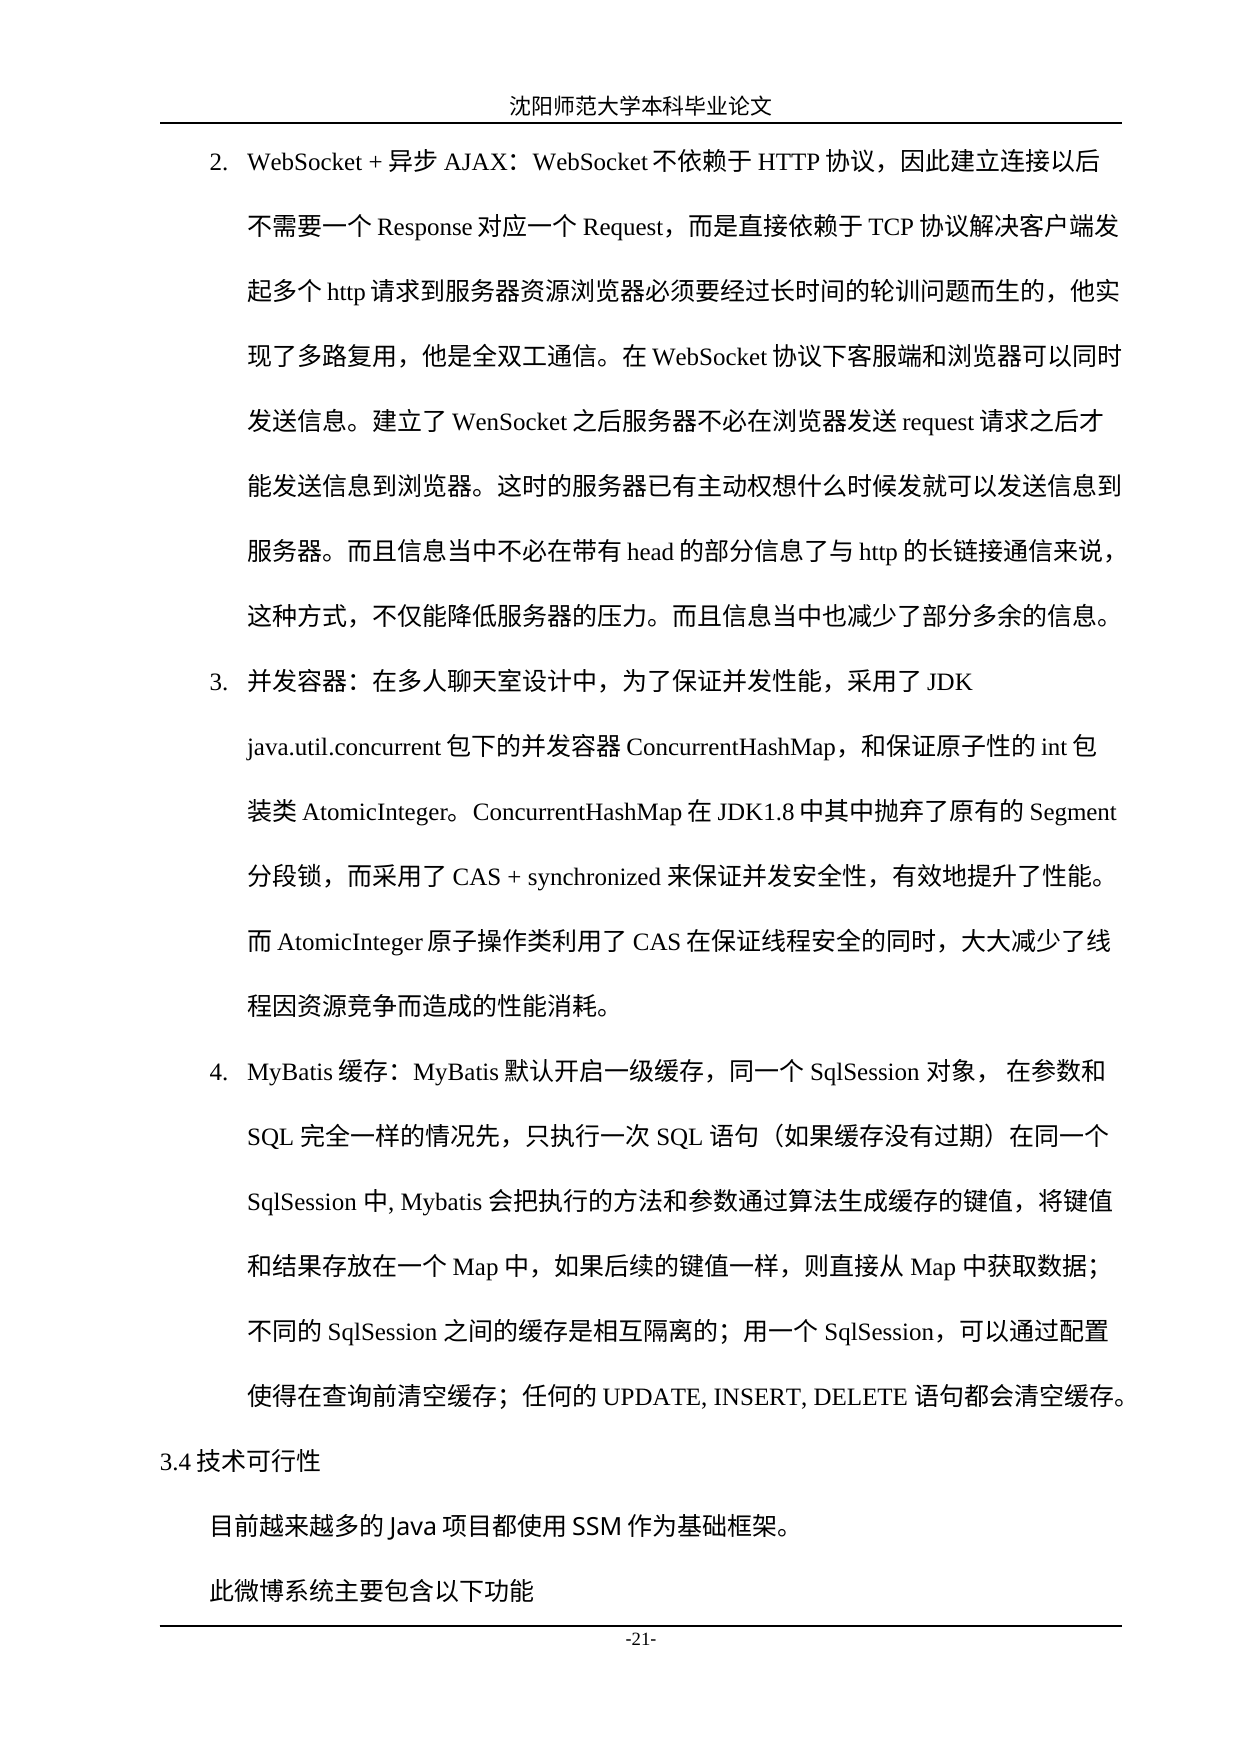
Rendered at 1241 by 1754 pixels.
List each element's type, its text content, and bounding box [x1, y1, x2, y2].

list WebSocket + 异步AJAX：WebSocket不依赖于HTTP协议，因此建立连接以后不需要一个Response对应一个Request，而是直接依赖于TCP协议解决客户端发起多个http请求到服务器资源浏览器必须要经过长时间的轮训问题而生的，他实现了多路复用，他是全双工通信。在WebSocket协议下客服端和浏览器可以同时发送信息。建立了WenSocket之后服务器不必在浏览器发送request请求之后才能发送信息到浏览器。这时的服务器已有主动权想什么时候发就可以发送信息到服务器。而且信息当中不必在带有head的部分信息了与http的长链接通信来说，这种方式，不仅能降低服务器的压力。而且信息当中也减少了部分多余的信息。 [209, 127, 1122, 647]
list 并发容器：在多人聊天室设计中，为了保证并发性能，采用了JDK java.util.concurrent包下的并发容器ConcurrentHashMap，和保证原子性的int包装类AtomicInteger。ConcurrentHashMap在JDK1.8中其中抛弃了原有的Segment 分段锁，而采用了 CAS + synchronized 来保证并发安全性，有效地提升了性能。而AtomicInteger原子操作类利用了CAS在保证线程安全的同时，大大减少了线程因资源竞争而造成的性能消耗。 [209, 647, 1122, 1037]
text 目前越来越多的Java项目都使用SSM作为基础框架。 [159, 1492, 1122, 1557]
list MyBatis缓存：MyBatis默认开启一级缓存，同一个 SqlSession 对象， 在参数和 SQL 完全一样的情况先，只执行一次 SQL 语句（如果缓存没有过期）在同一个 SqlSession 中, Mybatis 会把执行的方法和参数通过算法生成缓存的键值，将键值和结果存放在一个 Map 中，如果后续的键值一样，则直接从 Map 中获取数据；不同的 SqlSession 之间的缓存是相互隔离的；用一个 SqlSession，可以通过配置使得在查询前清空缓存；任何的 UPDATE, INSERT, DELETE 语句都会清空缓存。 [209, 1037, 1122, 1427]
text 此微博系统主要包含以下功能 [159, 1557, 1122, 1622]
